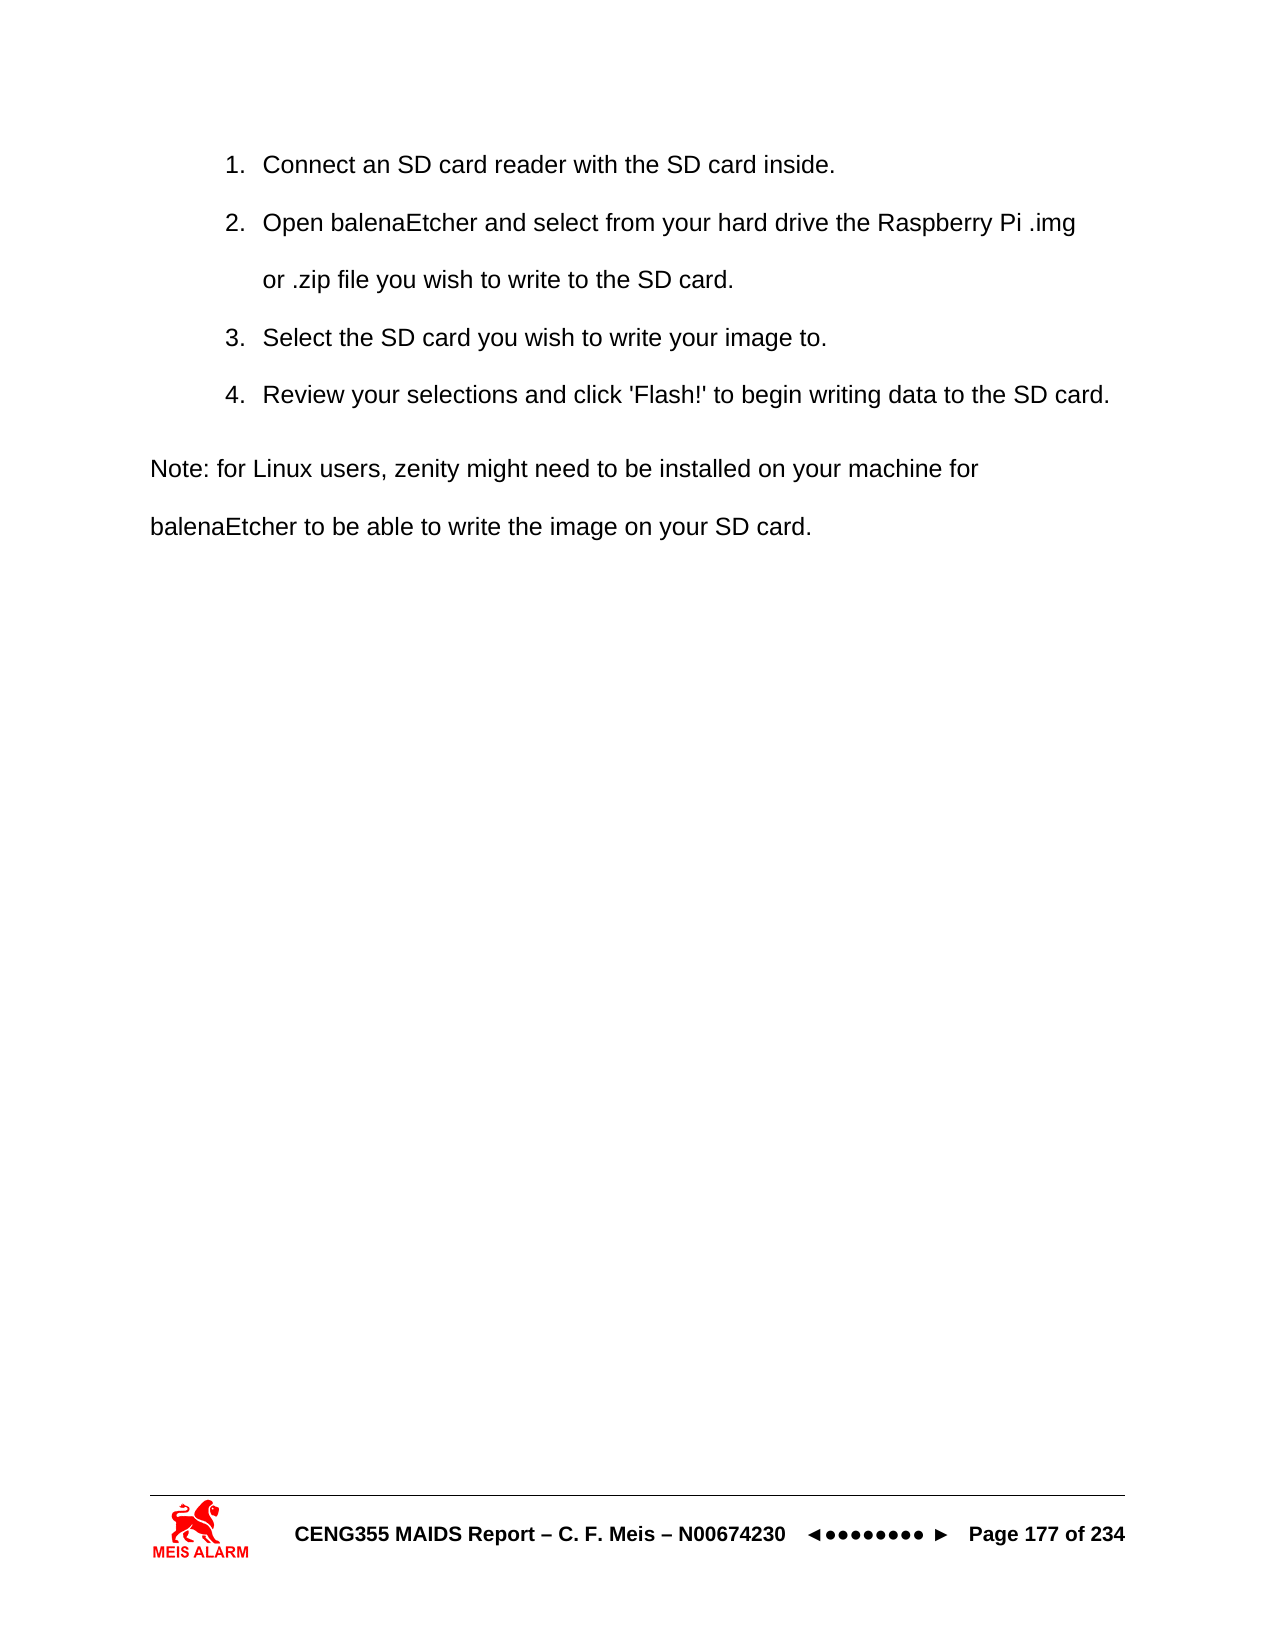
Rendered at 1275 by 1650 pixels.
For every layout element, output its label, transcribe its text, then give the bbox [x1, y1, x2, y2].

list Connect an SD card reader with the SD card inside. [225, 150, 1125, 179]
list Open balenaEtcher and select from your hard drive the Raspberry Pi .img or .zip file you wish to write to the SD card. [225, 207, 1125, 294]
list Review your selections and click 'Flash!' to begin writing data to the SD card. [225, 380, 1125, 409]
list Select the SD card you wish to write your image to. [225, 322, 1125, 351]
picture [150, 1498, 253, 1561]
text Note: for Linux users, zenity might need to be installed on your machine for balenaEtcher to be able to write the image on your SD card. [150, 454, 1125, 540]
